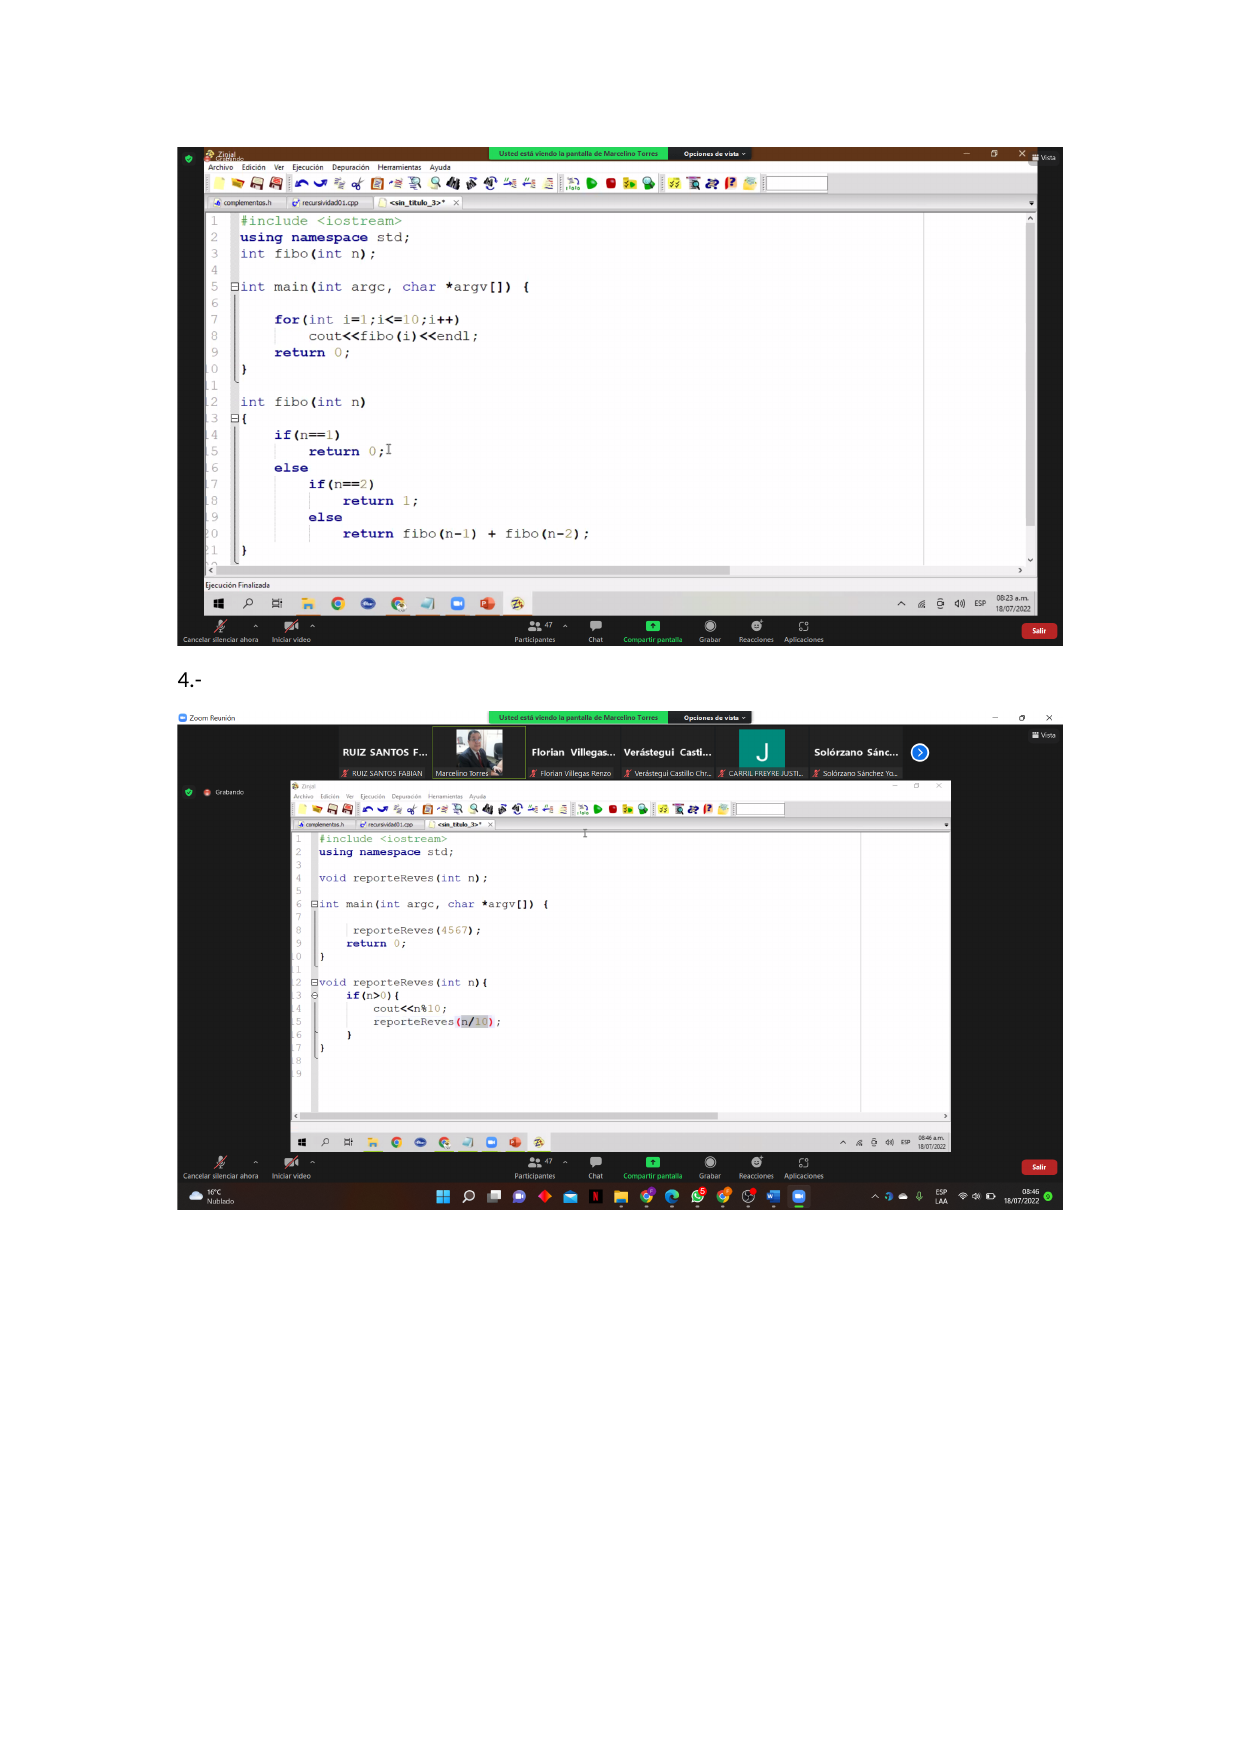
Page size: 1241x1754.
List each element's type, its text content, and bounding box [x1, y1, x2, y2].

picture [177, 147, 1063, 646]
picture [177, 711, 1063, 1210]
text 4.- [177, 665, 1063, 693]
